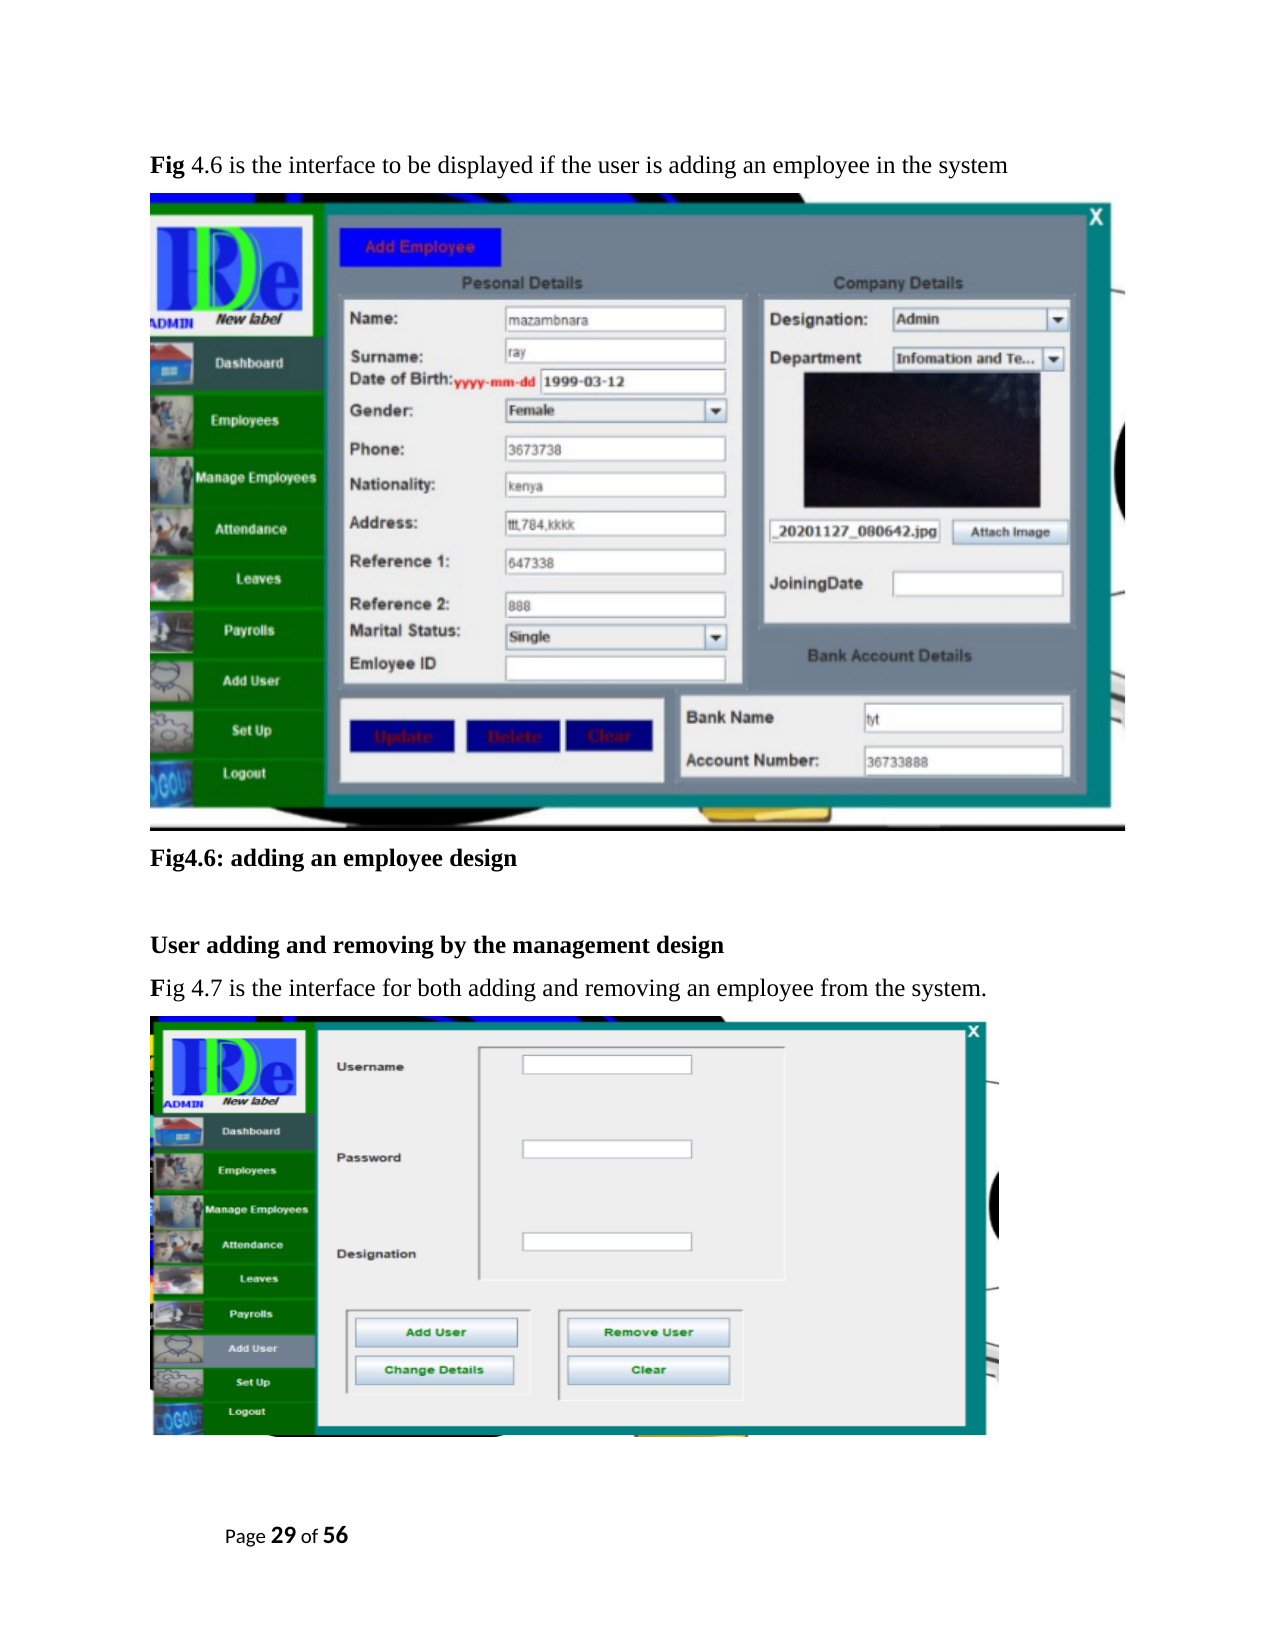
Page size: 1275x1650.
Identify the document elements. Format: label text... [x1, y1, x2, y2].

picture [150, 1016, 999, 1437]
text Fig 4.7 is the interface for both adding and removing an employee from the system. [150, 973, 1125, 1002]
picture [150, 193, 1125, 831]
text Fig4.6: adding an employee design [150, 843, 1125, 872]
text User adding and removing by the management design [150, 930, 1125, 958]
text Fig 4.6 is the interface to be displayed if the user is adding an employee in the system [150, 150, 1125, 179]
